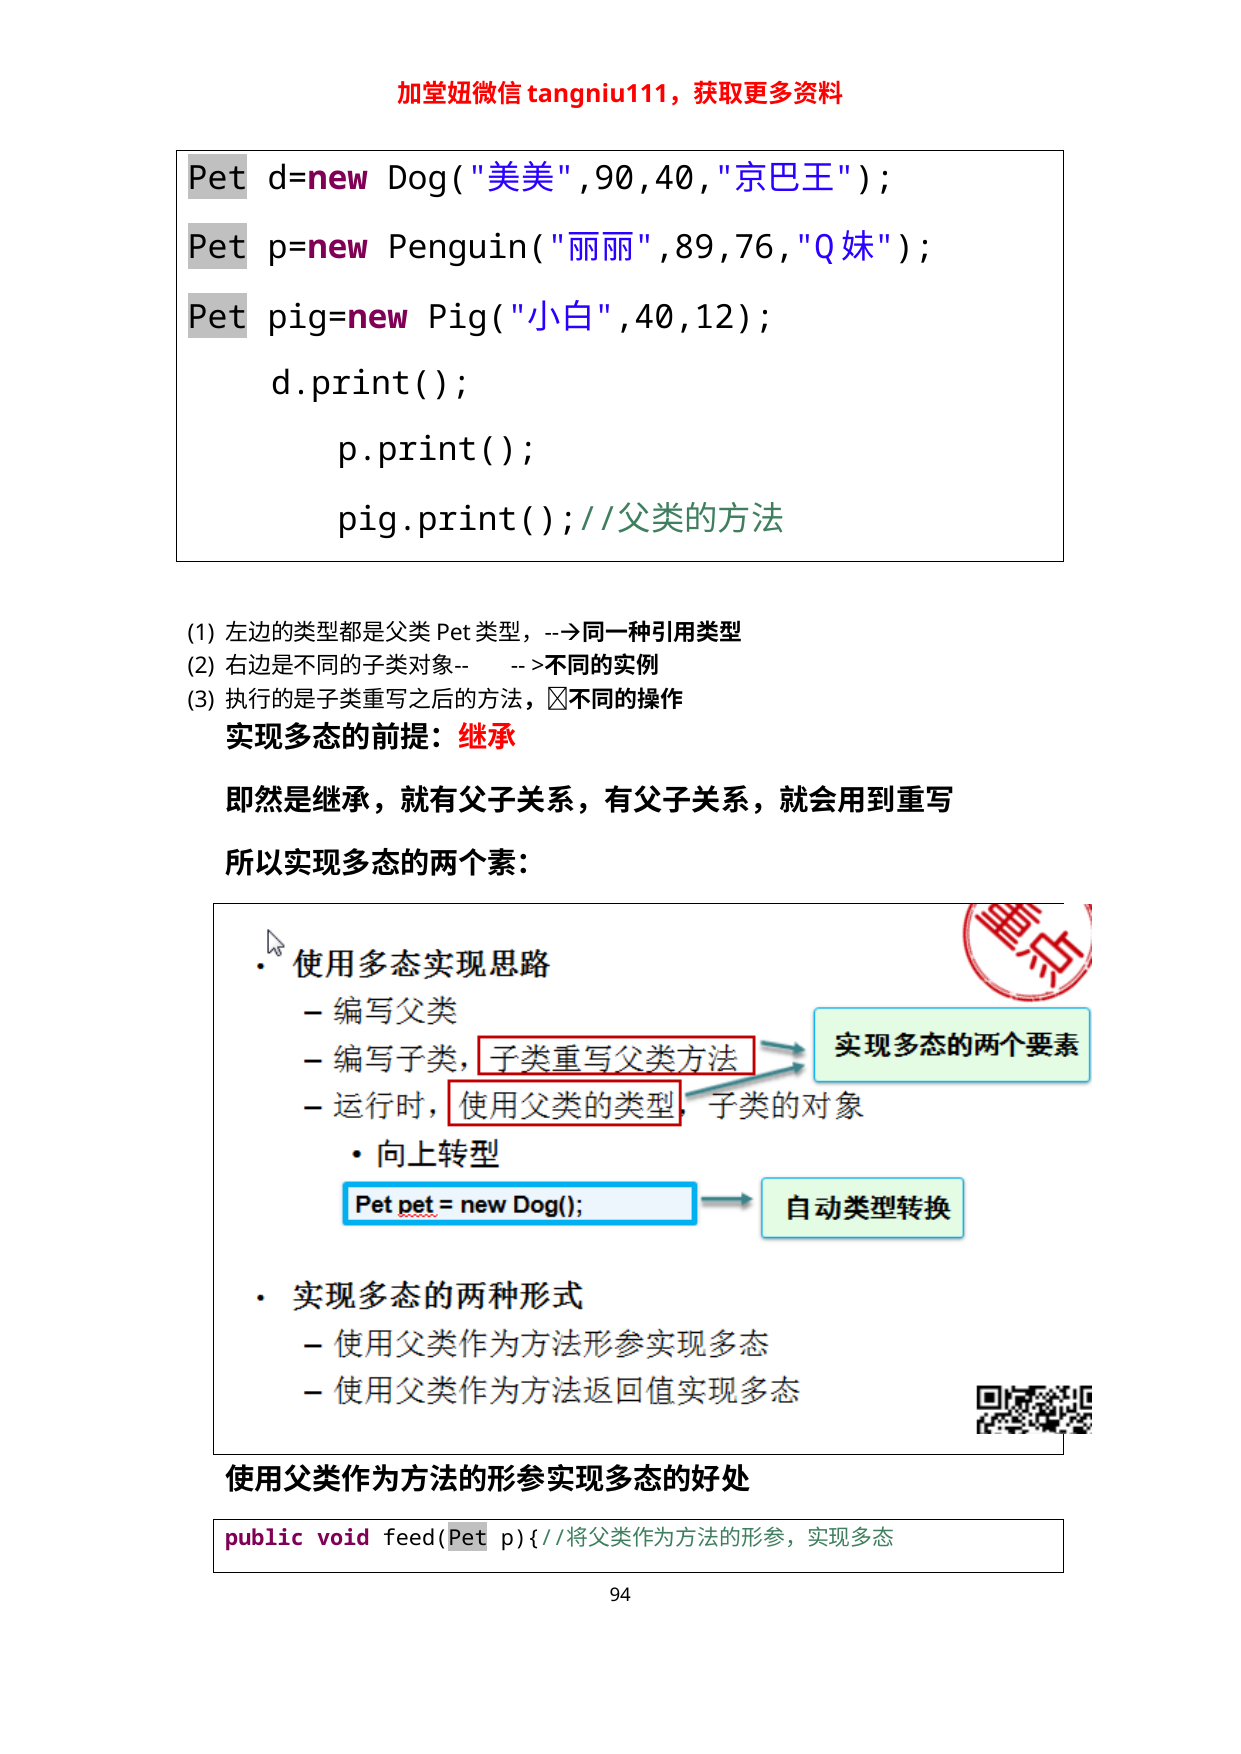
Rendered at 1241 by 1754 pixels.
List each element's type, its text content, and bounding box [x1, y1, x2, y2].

text 所以实现多态的两个素： [225, 840, 1053, 882]
list 执行的是子类重写之后的方法，不同的操作 [187, 680, 1053, 714]
text 使用父类作为方法的形参实现多态的好处 [225, 1455, 1053, 1498]
table_header Pet d=new Dog("美美",90,40,"京巴王"); Pet p=new Penguin("丽丽",89,76,"Q妹"); Pet pig=new Pig("小白",40,12); d.print(); p.print(); pig.print();//父类的方法 [177, 151, 1063, 561]
table_header [214, 904, 1063, 1454]
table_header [214, 1520, 1063, 1572]
list 右边是不同的子类对象-- -- >不同的实例 [187, 647, 1053, 680]
text 实现多态的前提：继承 [225, 714, 1053, 756]
picture [225, 904, 1092, 1434]
list 左边的类型都是父类Pet类型，--同一种引用类型 [187, 614, 1053, 647]
text 即然是继承，就有父子关系，有父子关系，就会用到重写 [225, 777, 1053, 819]
